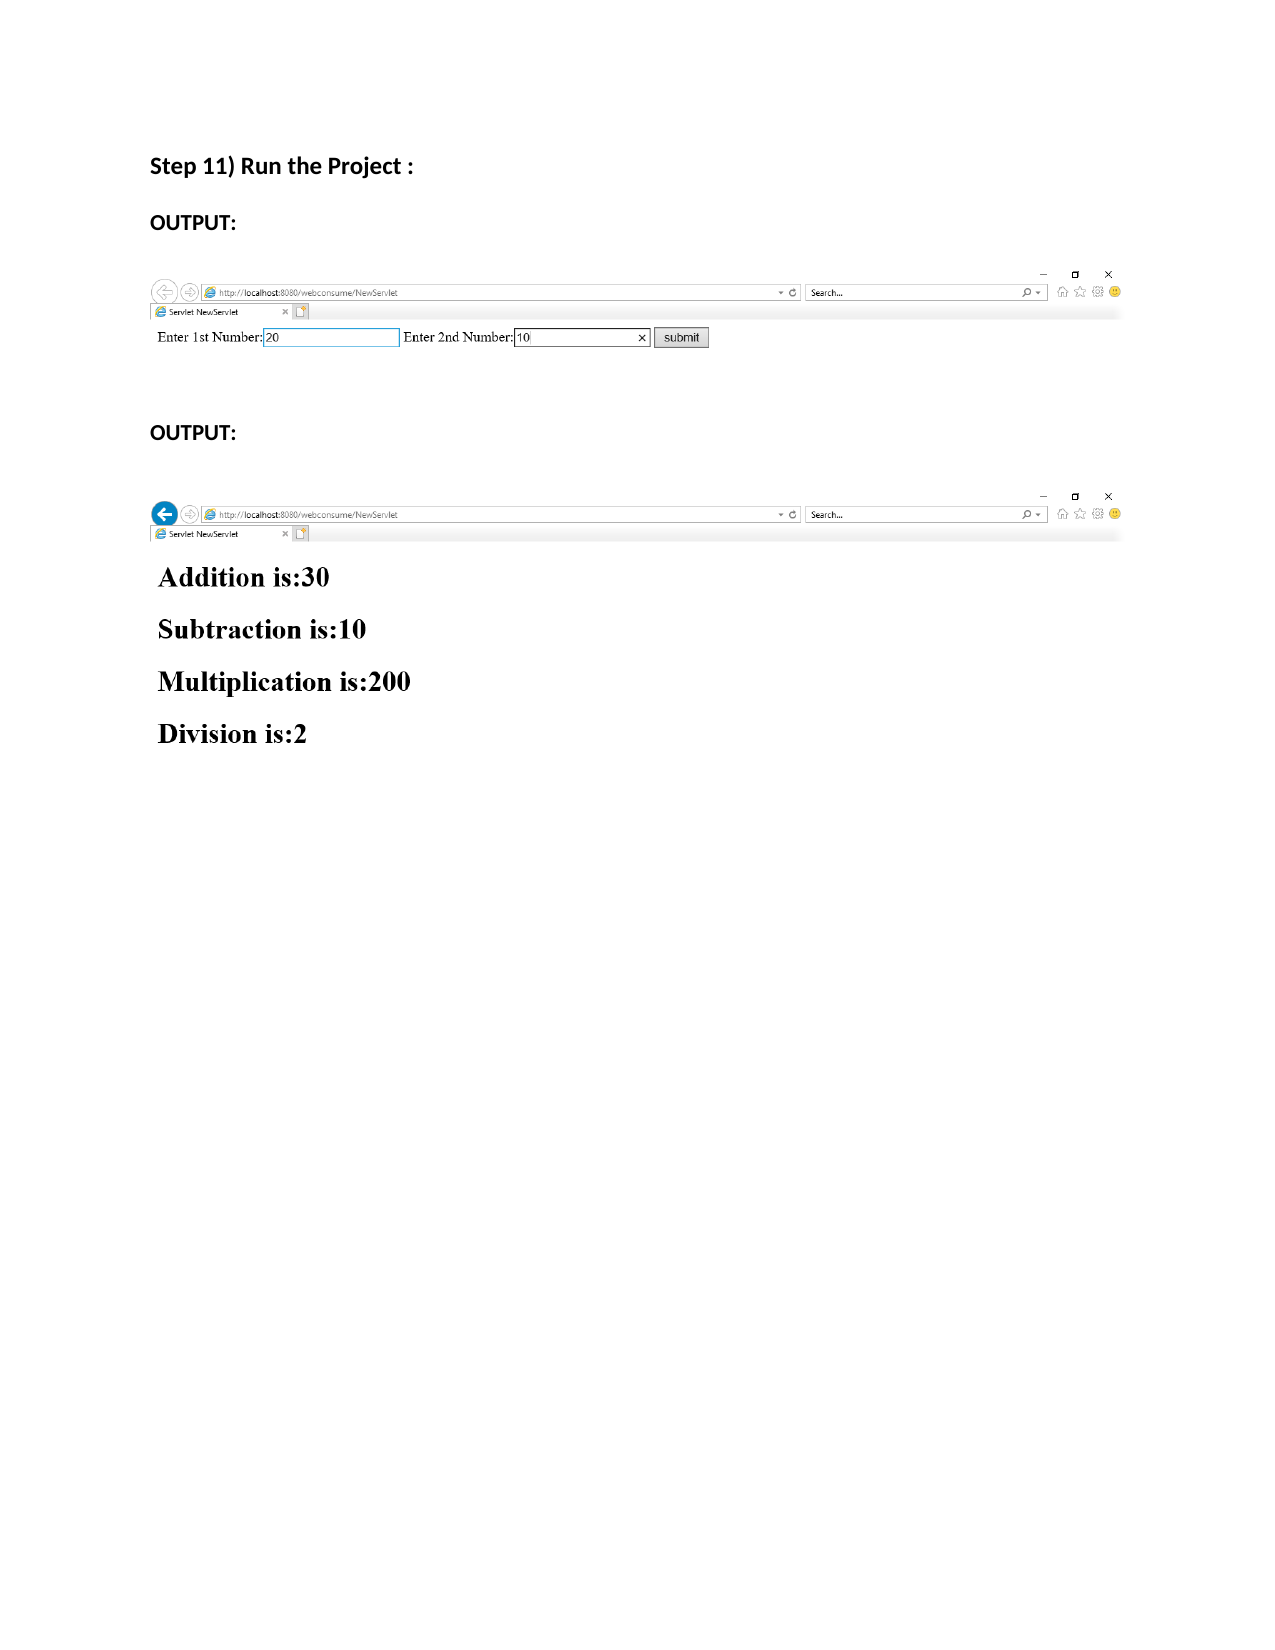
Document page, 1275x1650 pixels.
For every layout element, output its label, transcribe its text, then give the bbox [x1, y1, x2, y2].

text OUTPUT: [150, 418, 1125, 446]
text Step 11) Run the Project : [150, 150, 1125, 181]
picture [150, 264, 1125, 390]
text OUTPUT: [150, 208, 1125, 237]
picture [150, 486, 1125, 817]
